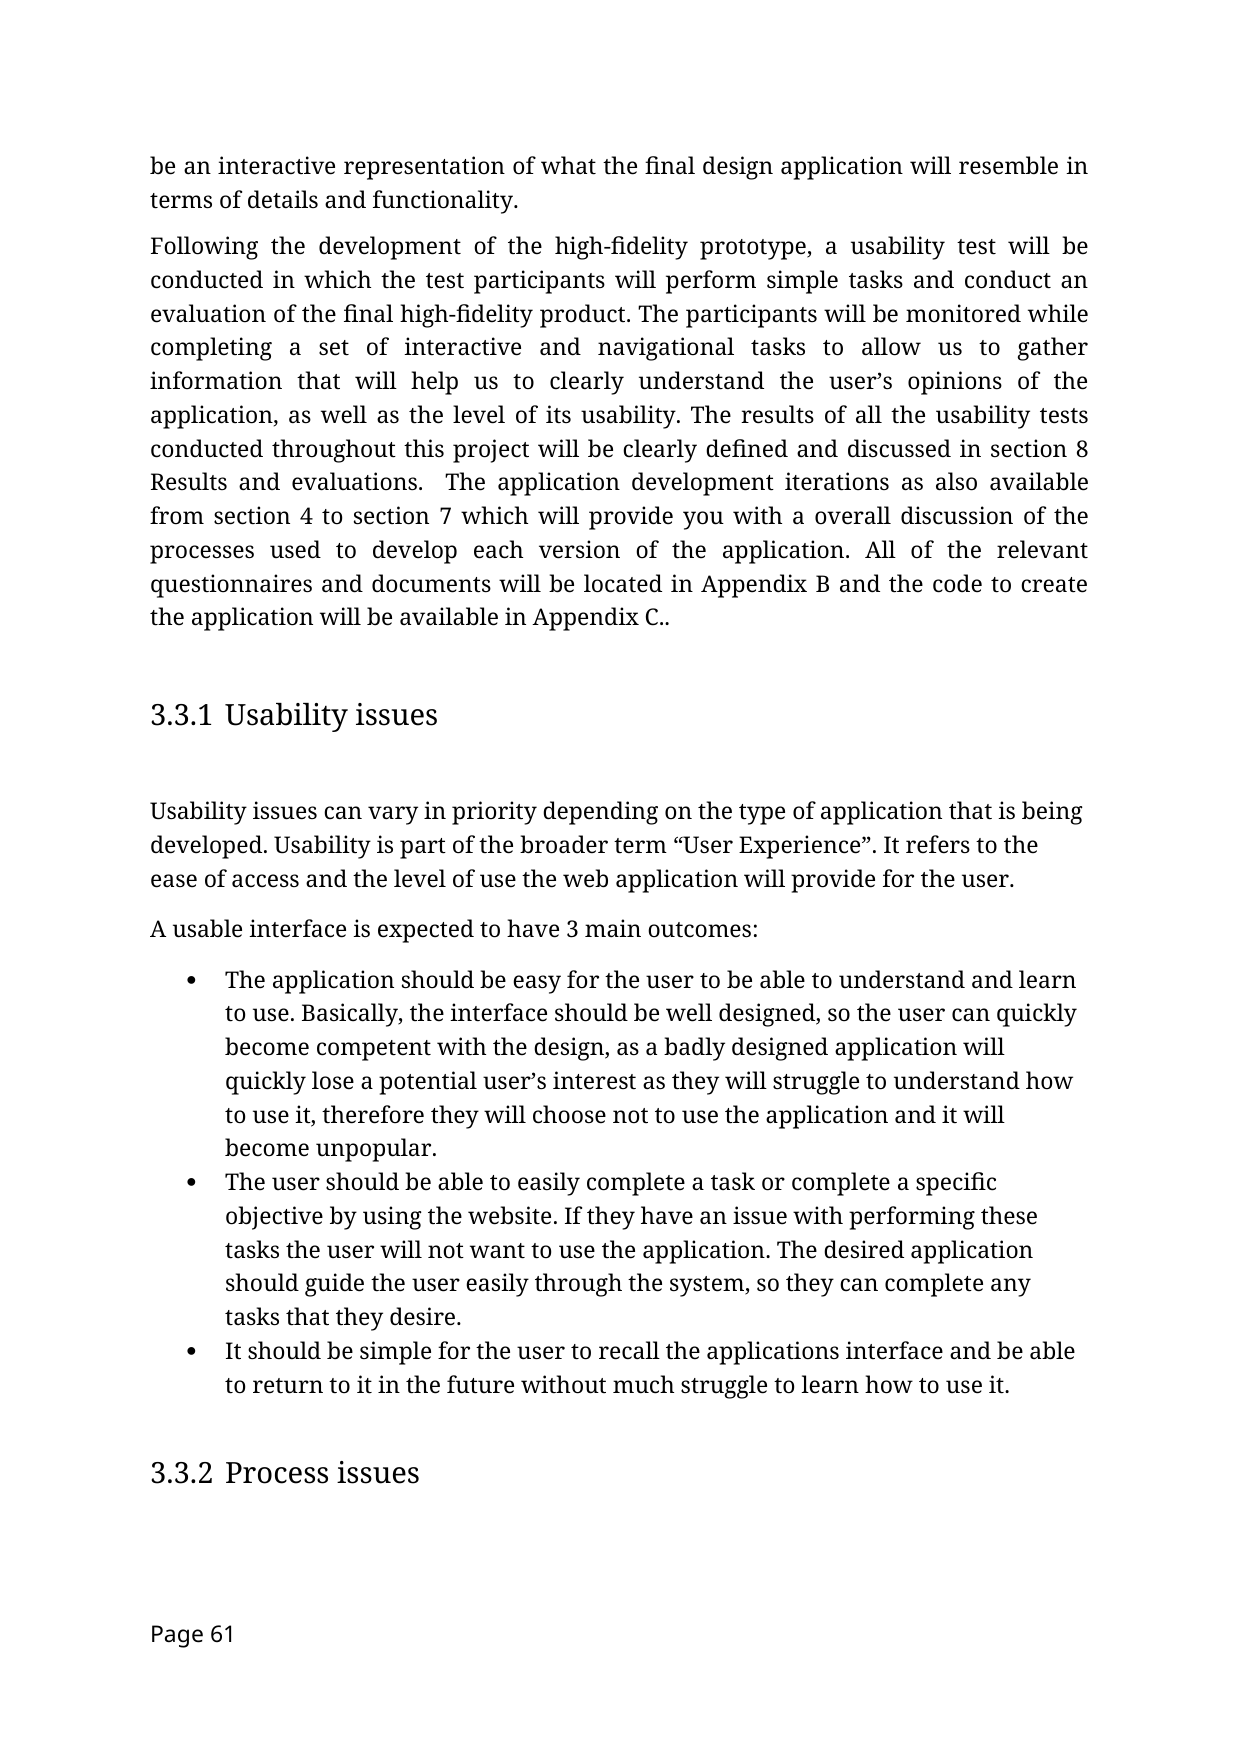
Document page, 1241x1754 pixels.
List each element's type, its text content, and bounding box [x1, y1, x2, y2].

text Usability issues can vary in priority depending on the type of application that is being developed. Usability is part of the broader term “User Experience”. It refers to the ease of access and the level of use the web application will provide for the user. [150, 795, 1090, 894]
text A usable interface is expected to have 3 main outcomes: [150, 913, 1090, 944]
list The application should be easy for the user to be able to understand and learn to use. Basically, the interface should be well designed, so the user can quickly become competent with the design, as a badly designed application will quickly lose a potential user’s interest as they will struggle to understand how to use it, therefore they will choose not to use the application and it will become unpopular. [187, 964, 1090, 1164]
list The user should be able to easily complete a task or complete a specific objective by using the website. If they have an issue with performing these tasks the user will not want to use the application. The desired application should guide the user easily through the system, so they can complete any tasks that they desire. [187, 1166, 1090, 1332]
list It should be simple for the user to recall the applications interface and be able to return to it in the future without much struggle to learn how to use it. [187, 1335, 1090, 1400]
text Following the development of the high-fidelity prototype, a usability test will be conducted in which the test participants will perform simple tasks and conduct an evaluation of the final high-fidelity product. The participants will be monitored while completing a set of interactive and navigational tasks to allow us to gather information that will help us to clearly understand the user’s opinions of the application, as well as the level of its usability. The results of all the usability tests conducted throughout this project will be clearly defined and discussed in section 8 Results and evaluations. The application development iterations as also available from section 4 to section 7 which will provide you with a overall discussion of the processes used to develop each version of the application. All of the relevant questionnaires and documents will be located in Appendix B and the code to create the application will be available in Appendix C.. [150, 230, 1090, 632]
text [150, 150, 1090, 215]
subtitle Usability issues [150, 694, 1090, 733]
subtitle Process issues [150, 1453, 1090, 1492]
